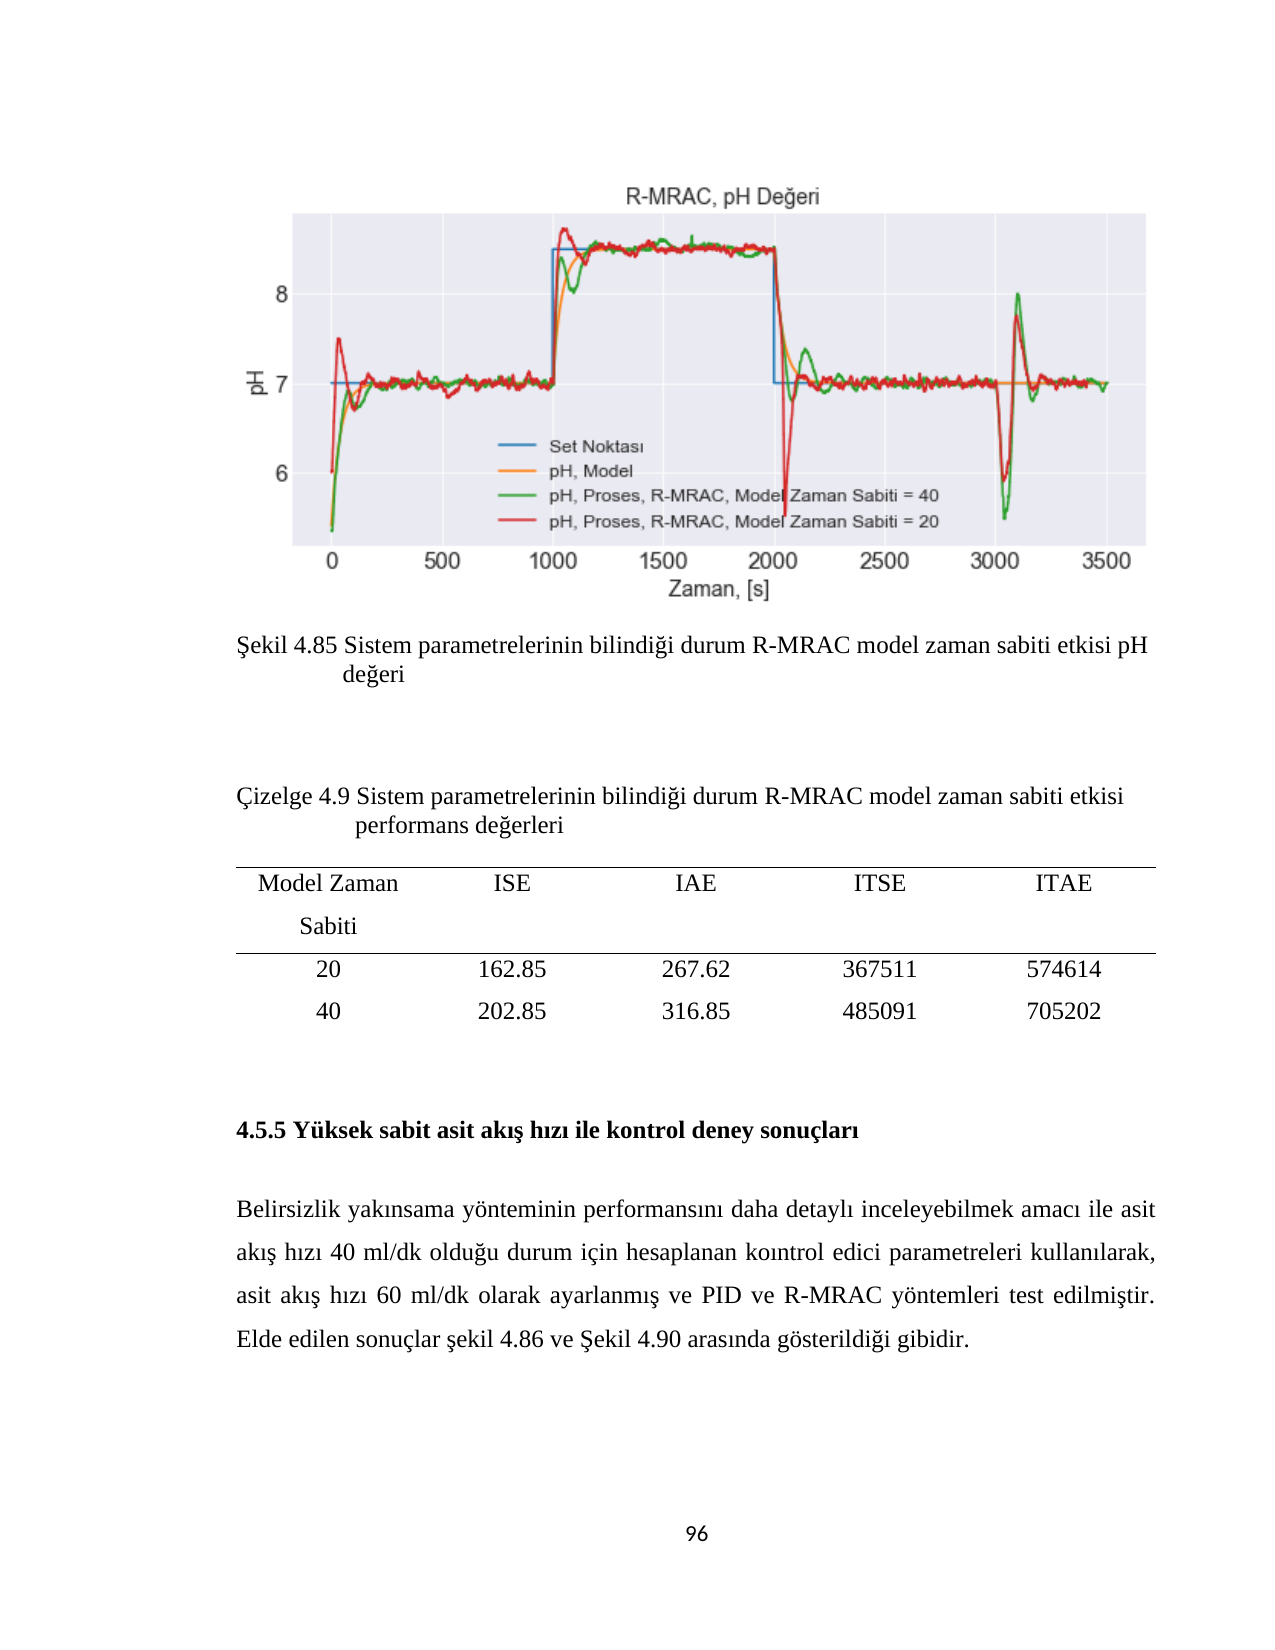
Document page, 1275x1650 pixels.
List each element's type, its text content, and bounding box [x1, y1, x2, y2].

table_cell 316.85 [604, 996, 788, 1068]
table_cell 267.62 [604, 954, 788, 996]
table_cell 367511 [788, 954, 972, 996]
text Belirsizlik yakınsama yönteminin performansını daha detaylı inceleyebilmek amacı ile asit akış hızı 40 ml/dk olduğu durum için hesaplanan koıntrol edici parametreleri kullanılarak, asit akış hızı 60 ml/dk olarak ayarlanmış ve PID ve R-MRAC yöntemleri test edilmiştir. Elde edilen sonuçlar şekil 4.86 ve Şekil 4.90 arasında gösterildiği gibidir. [236, 1194, 1157, 1352]
text Çizelge 4.9 Sistem parametrelerinin bilindiği durum R-MRAC model zaman sabiti etkisi performans değerleri [236, 781, 1157, 838]
table_header Model Zaman Sabiti [236, 868, 420, 953]
table_header ITAE [972, 868, 1156, 953]
table_cell 20 [236, 954, 420, 996]
table_header ITSE [788, 868, 972, 953]
table_cell 485091 [788, 996, 972, 1068]
table_cell 574614 [972, 954, 1156, 996]
picture [236, 177, 1157, 612]
table_cell 162.85 [420, 954, 604, 996]
text Şekil 4.85 Sistem parametrelerinin bilindiği durum R-MRAC model zaman sabiti etkisi pH değeri [236, 630, 1157, 688]
table_header IAE [604, 868, 788, 953]
table_header ISE [420, 868, 604, 953]
table_cell 705202 [972, 996, 1156, 1068]
table_cell 202.85 [420, 996, 604, 1068]
subtitle 4.5.5 Yüksek sabit asit akış hızı ile kontrol deney sonuçları [236, 1116, 1157, 1144]
table_cell 40 [236, 996, 420, 1068]
